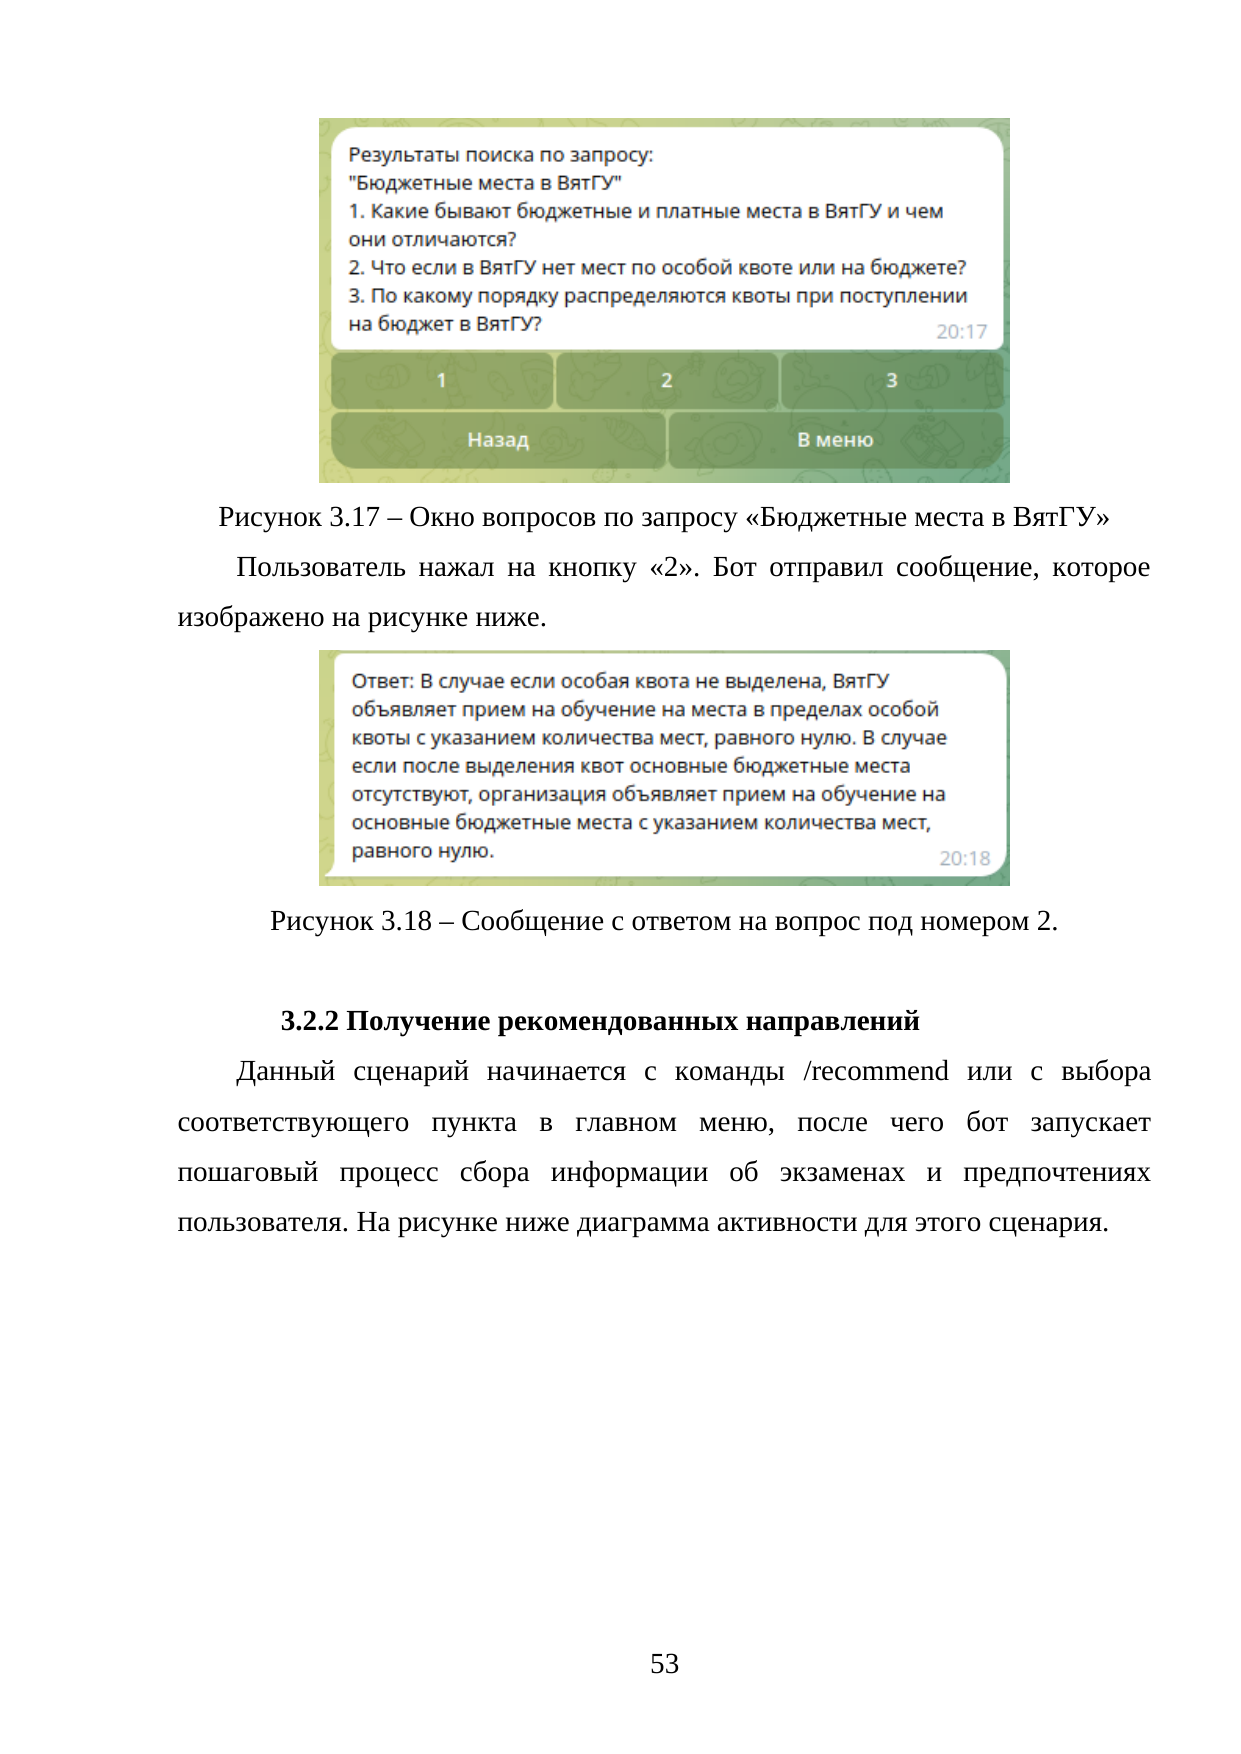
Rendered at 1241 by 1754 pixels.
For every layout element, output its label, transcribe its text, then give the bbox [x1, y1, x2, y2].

text Получение рекомендованных направлений [281, 1003, 1152, 1037]
text Пользователь нажал на кнопку «2». Бот отправил сообщение, которое изображено на рисунке ниже. [177, 549, 1152, 633]
text Рисунок 3.18 – Сообщение с ответом на вопрос под номером 2. [177, 903, 1152, 936]
picture [319, 650, 1010, 886]
text Данный сценарий начинается с команды /recommend или с выбора соответствующего пункта в главном меню, после чего бот запускает пошаговый процесс сбора информации об экзаменах и предпочтениях пользователя. На рисунке ниже диаграмма активности для этого сценария. [177, 1053, 1152, 1238]
text Рисунок 3.17 – Окно вопросов по запросу «Бюджетные места в ВятГУ» [177, 499, 1152, 532]
picture [319, 118, 1010, 483]
